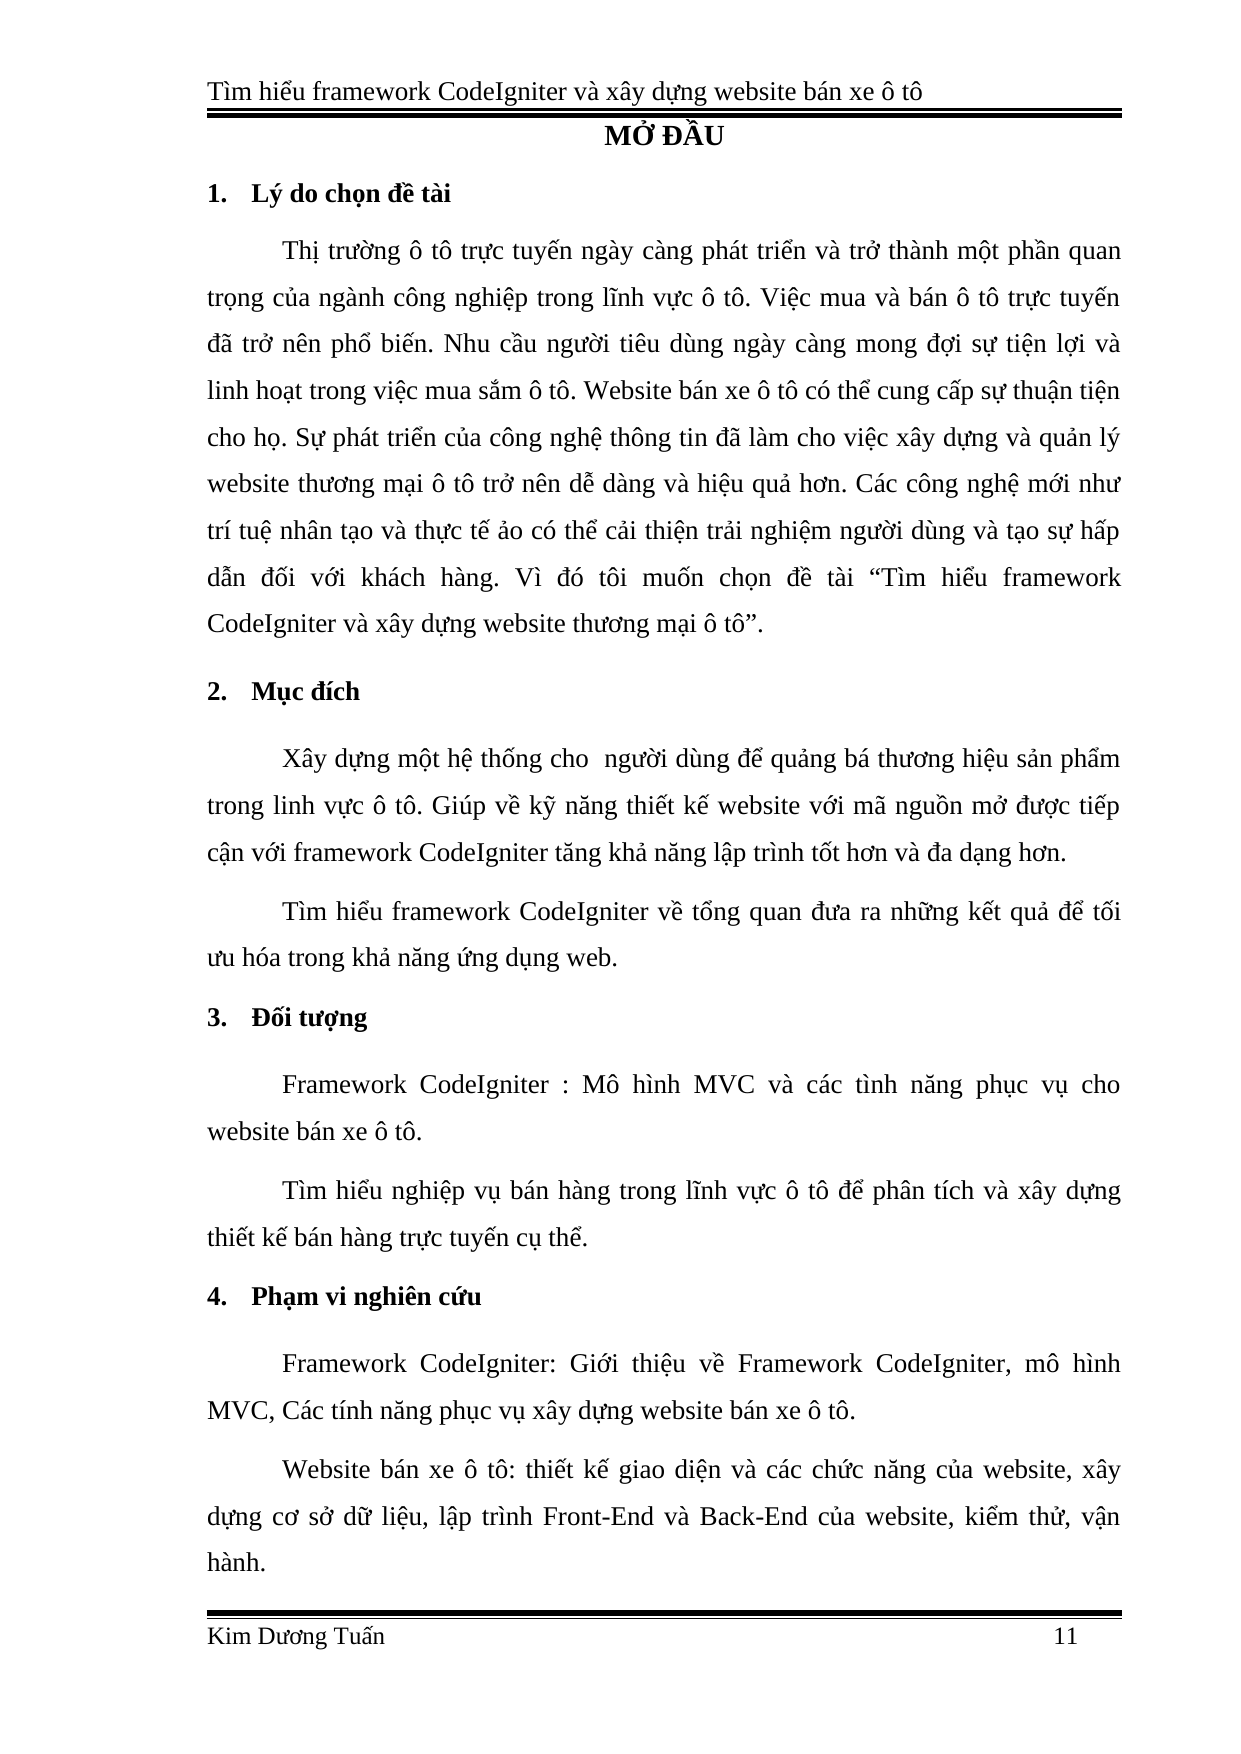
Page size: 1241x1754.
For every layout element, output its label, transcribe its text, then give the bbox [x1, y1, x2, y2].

list Lý do chọn đề tài [207, 177, 1122, 209]
list Phạm vi nghiên cứu [207, 1280, 1122, 1311]
list Mục đích [207, 675, 1122, 706]
text Framework CodeIgniter : Mô hình MVC và các tình năng phục vụ cho website bán xe ô tô. [207, 1068, 1122, 1146]
text MỞ ĐẦU [207, 118, 1122, 152]
text Tìm hiểu framework CodeIgniter về tổng quan đưa ra những kết quả để tối ưu hóa trong khả năng ứng dụng web. [207, 895, 1122, 973]
text Xây dựng một hệ thống cho người dùng để quảng bá thương hiệu sản phẩm trong linh vực ô tô. Giúp về kỹ năng thiết kế website với mã nguồn mở được tiếp cận với framework CodeIgniter tăng khả năng lập trình tốt hơn và đa dạng hơn. [207, 742, 1122, 867]
text Thị trường ô tô trực tuyến ngày càng phát triển và trở thành một phần quan trọng của ngành công nghiệp trong lĩnh vực ô tô. Việc mua và bán ô tô trực tuyến đã trở nên phổ biến. Nhu cầu người tiêu dùng ngày càng mong đợi sự tiện lợi và linh hoạt trong việc mua sắm ô tô. Website bán xe ô tô có thể cung cấp sự thuận tiện cho họ. Sự phát triển của công nghệ thông tin đã làm cho việc xây dựng và quản lý website thương mại ô tô trở nên dễ dàng và hiệu quả hơn. Các công nghệ mới như trí tuệ nhân tạo và thực tế ảo có thể cải thiện trải nghiệm người dùng và tạo sự hấp dẫn đối với khách hàng. Vì đó tôi muốn chọn đề tài “Tìm hiểu framework CodeIgniter và xây dựng website thương mại ô tô”. [207, 234, 1122, 638]
text Framework CodeIgniter: Giới thiệu về Framework CodeIgniter, mô hình MVC, Các tính năng phục vụ xây dựng website bán xe ô tô. [207, 1347, 1122, 1425]
list Đối tượng [207, 1001, 1122, 1032]
text Tìm hiểu nghiệp vụ bán hàng trong lĩnh vực ô tô để phân tích và xây dựng thiết kế bán hàng trực tuyến cụ thể. [207, 1174, 1122, 1252]
text Website bán xe ô tô: thiết kế giao diện và các chức năng của website, xây dựng cơ sở dữ liệu, lập trình Front-End và Back-End của website, kiểm thử, vận hành. [207, 1453, 1122, 1578]
